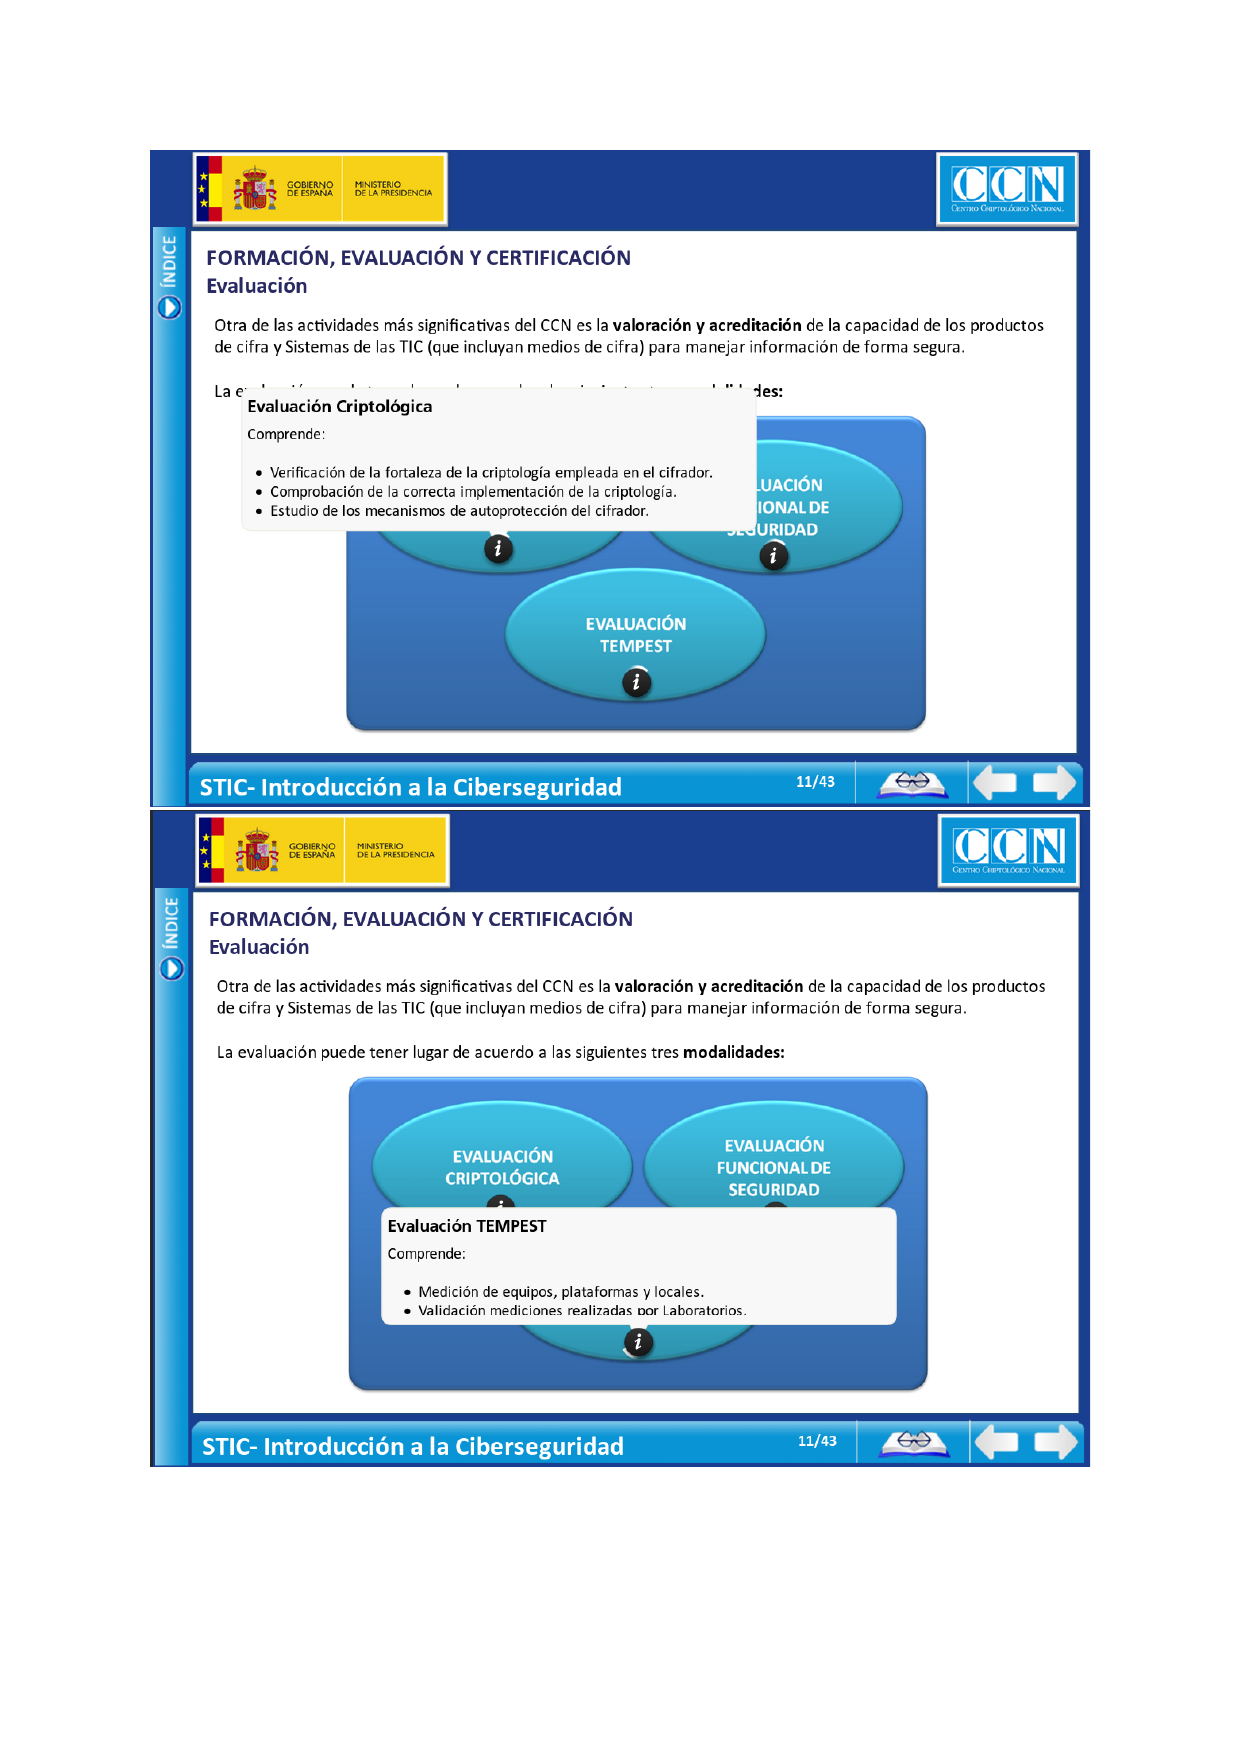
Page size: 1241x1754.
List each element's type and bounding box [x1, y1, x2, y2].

picture [150, 150, 1091, 807]
picture [150, 810, 1091, 1467]
